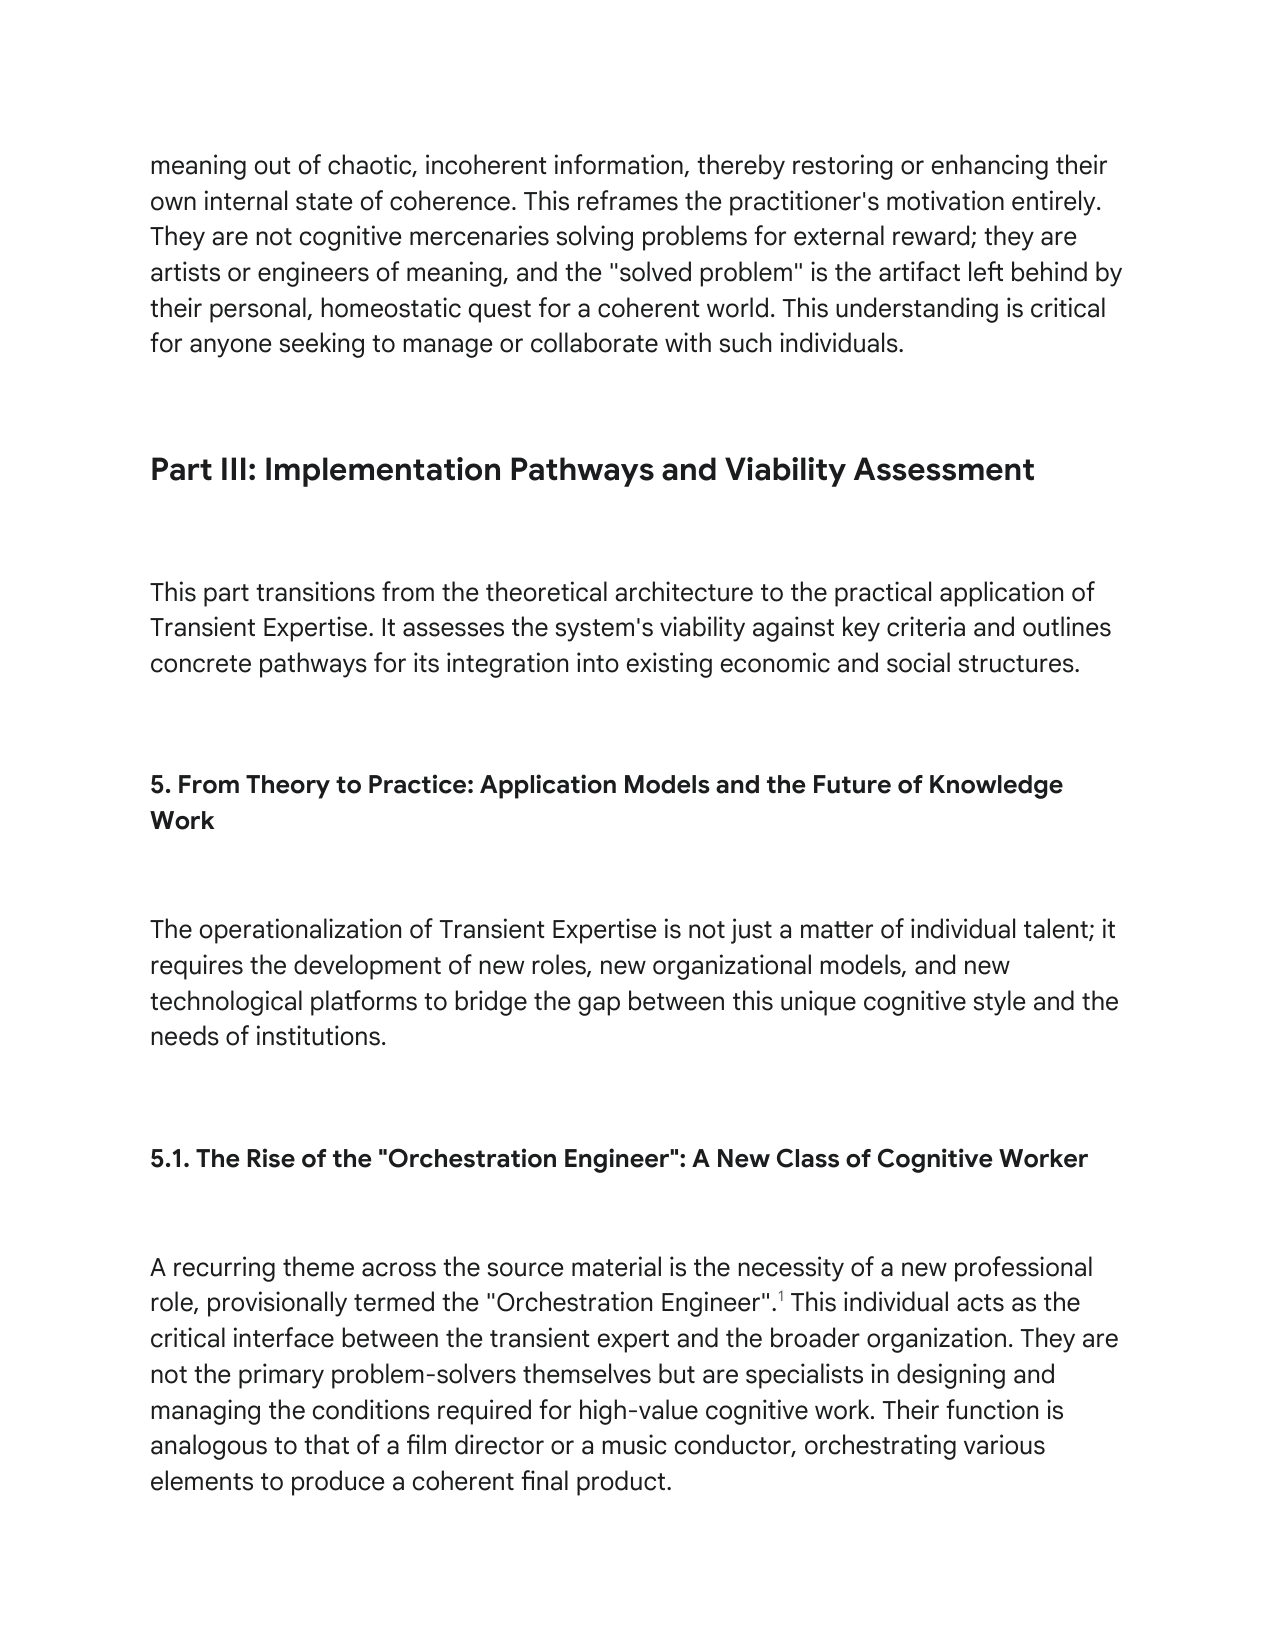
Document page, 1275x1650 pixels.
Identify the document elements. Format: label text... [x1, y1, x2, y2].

subtitle Part III: Implementation Pathways and Viability Assessment [150, 450, 1125, 489]
text This part transitions from the theoretical architecture to the practical application of Transient Expertise. It assesses the system's viability against key criteria and outlines concrete pathways for its integration into existing economic and social structures. [150, 577, 1125, 679]
text A recurring theme across the source material is the necessity of a new professional role, provisionally termed the "Orchestration Engineer".1 This individual acts as the critical interface between the transient expert and the broader organization. They are not the primary problem-solvers themselves but are specialists in designing and managing the conditions required for high-value cognitive work. Their function is analogous to that of a film director or a music conductor, orchestrating various elements to produce a coherent final product. [150, 1252, 1125, 1498]
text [150, 150, 1125, 360]
text The operationalization of Transient Expertise is not just a matter of individual talent; it requires the development of new roles, new organizational models, and new technological platforms to bridge the gap between this unique cognitive style and the needs of institutions. [150, 914, 1125, 1053]
subtitle 5.1. The Rise of the "Orchestration Engineer": A New Class of Cognitive Worker [150, 1143, 1125, 1174]
subtitle 5. From Theory to Practice: Application Models and the Future of Knowledge Work [150, 770, 1125, 837]
